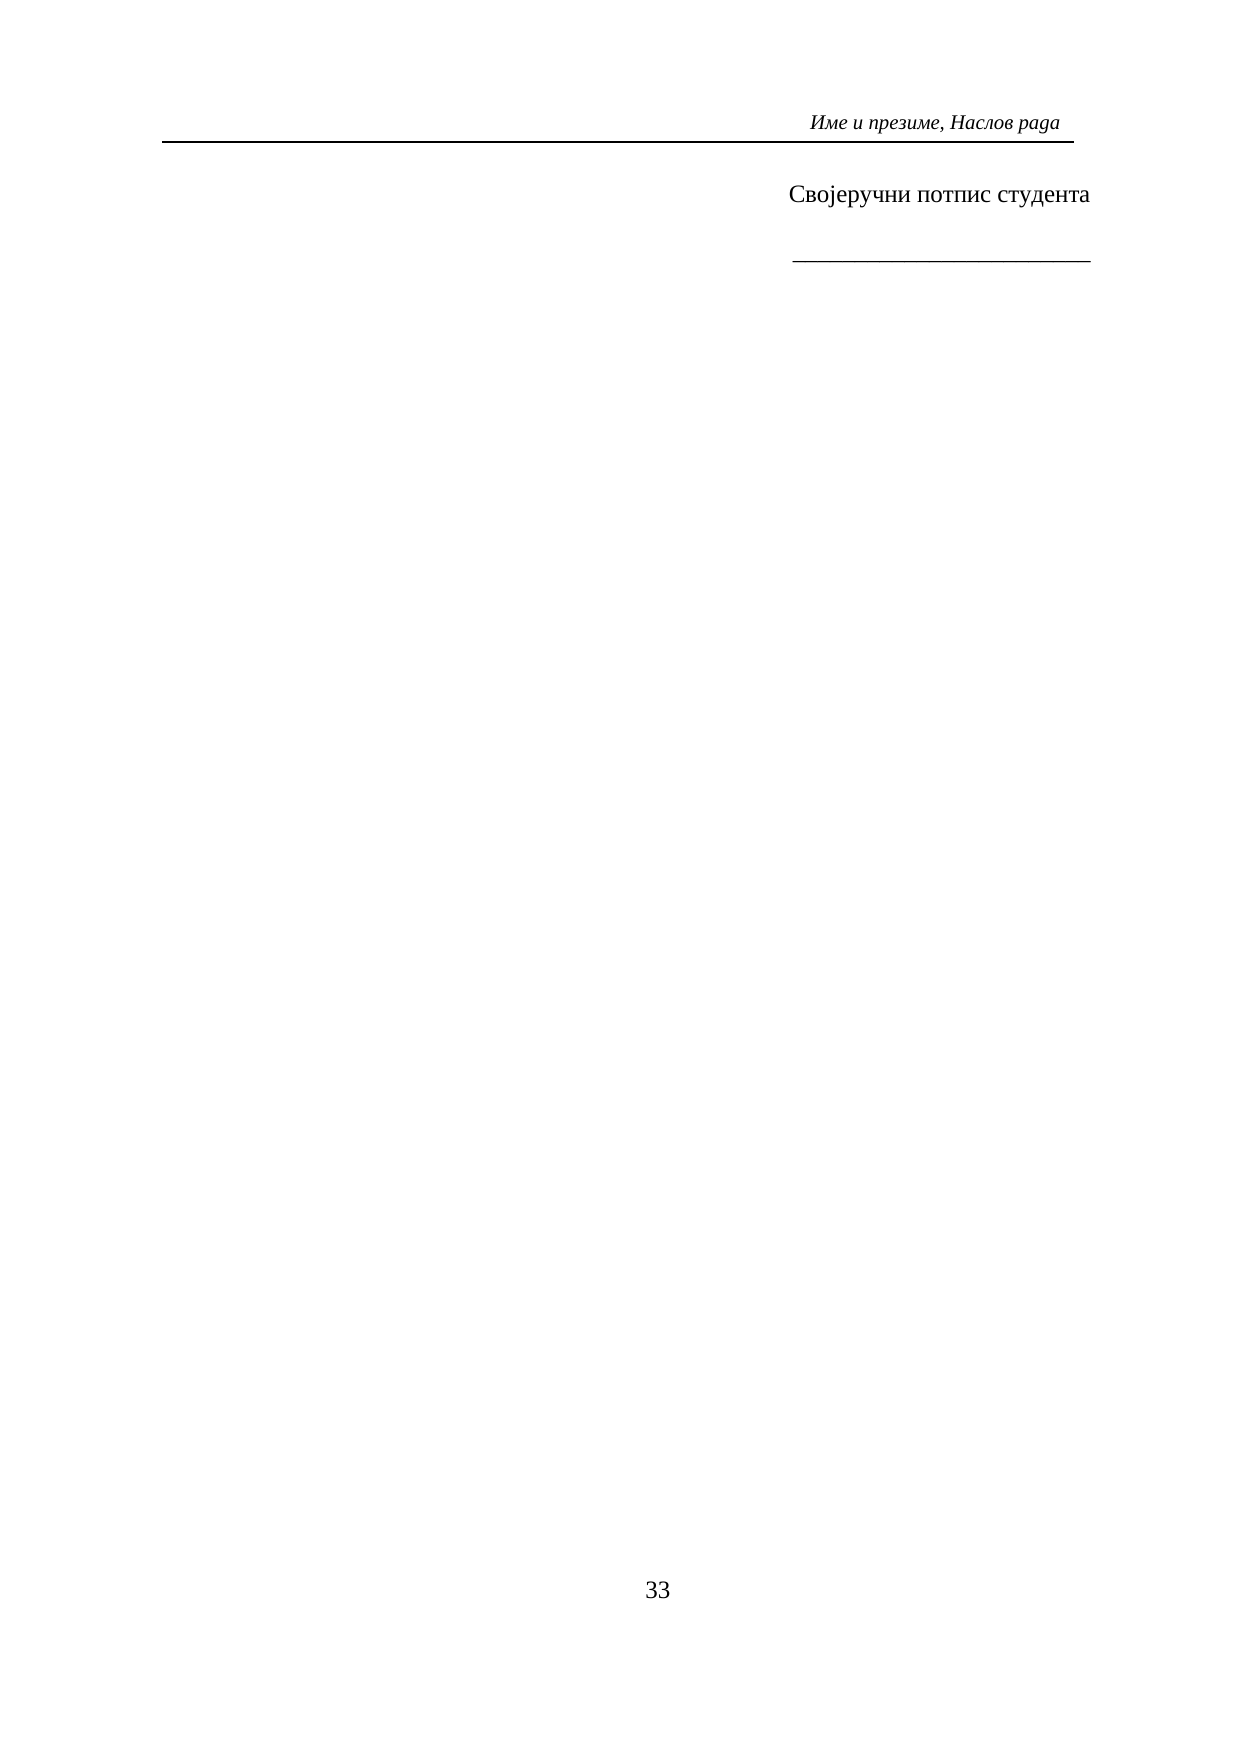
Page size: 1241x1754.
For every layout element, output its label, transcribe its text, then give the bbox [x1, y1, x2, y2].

text ________________________ [261, 236, 1090, 265]
text Својеручни потпис студента [261, 179, 1090, 208]
